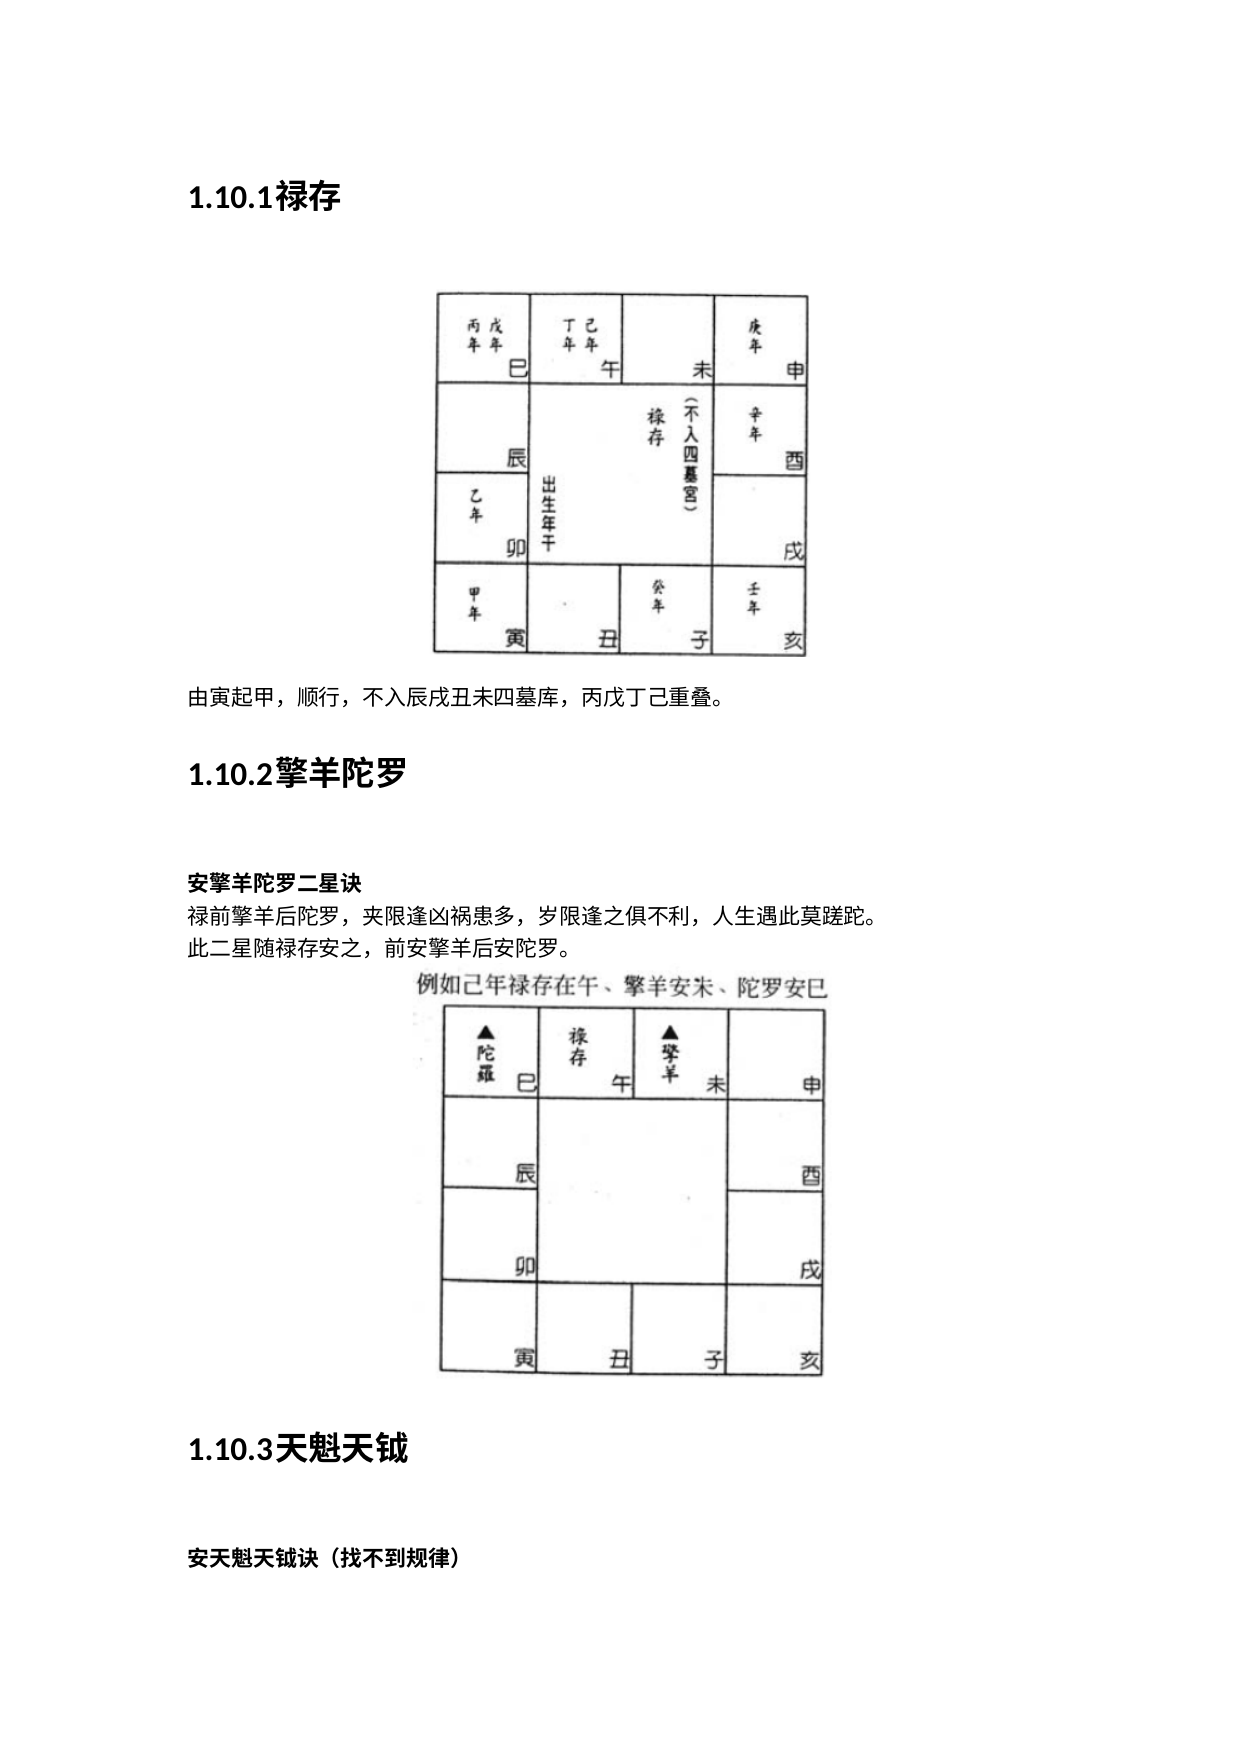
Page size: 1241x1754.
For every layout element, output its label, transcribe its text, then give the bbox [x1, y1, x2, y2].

text 禄前擎羊后陀罗，夹限逢凶祸患多，岁限逢之俱不利，人生遇此莫蹉跎。 [187, 898, 1053, 931]
subtitle 禄存 [187, 162, 1053, 227]
text 由寅起甲，顺行，不入辰戌丑未四墓库，丙戊丁己重叠。 [187, 679, 1053, 712]
text 此二星随禄存安之，前安擎羊后安陀罗。 [187, 931, 1053, 963]
subtitle 擎羊陀罗 [187, 739, 1053, 804]
subtitle 天魁天钺 [187, 1413, 1053, 1478]
picture [429, 289, 811, 657]
picture [408, 963, 832, 1379]
text 安擎羊陀罗二星诀 [187, 866, 1053, 898]
text 安天魁天钺诀（找不到规律） [187, 1540, 1053, 1573]
